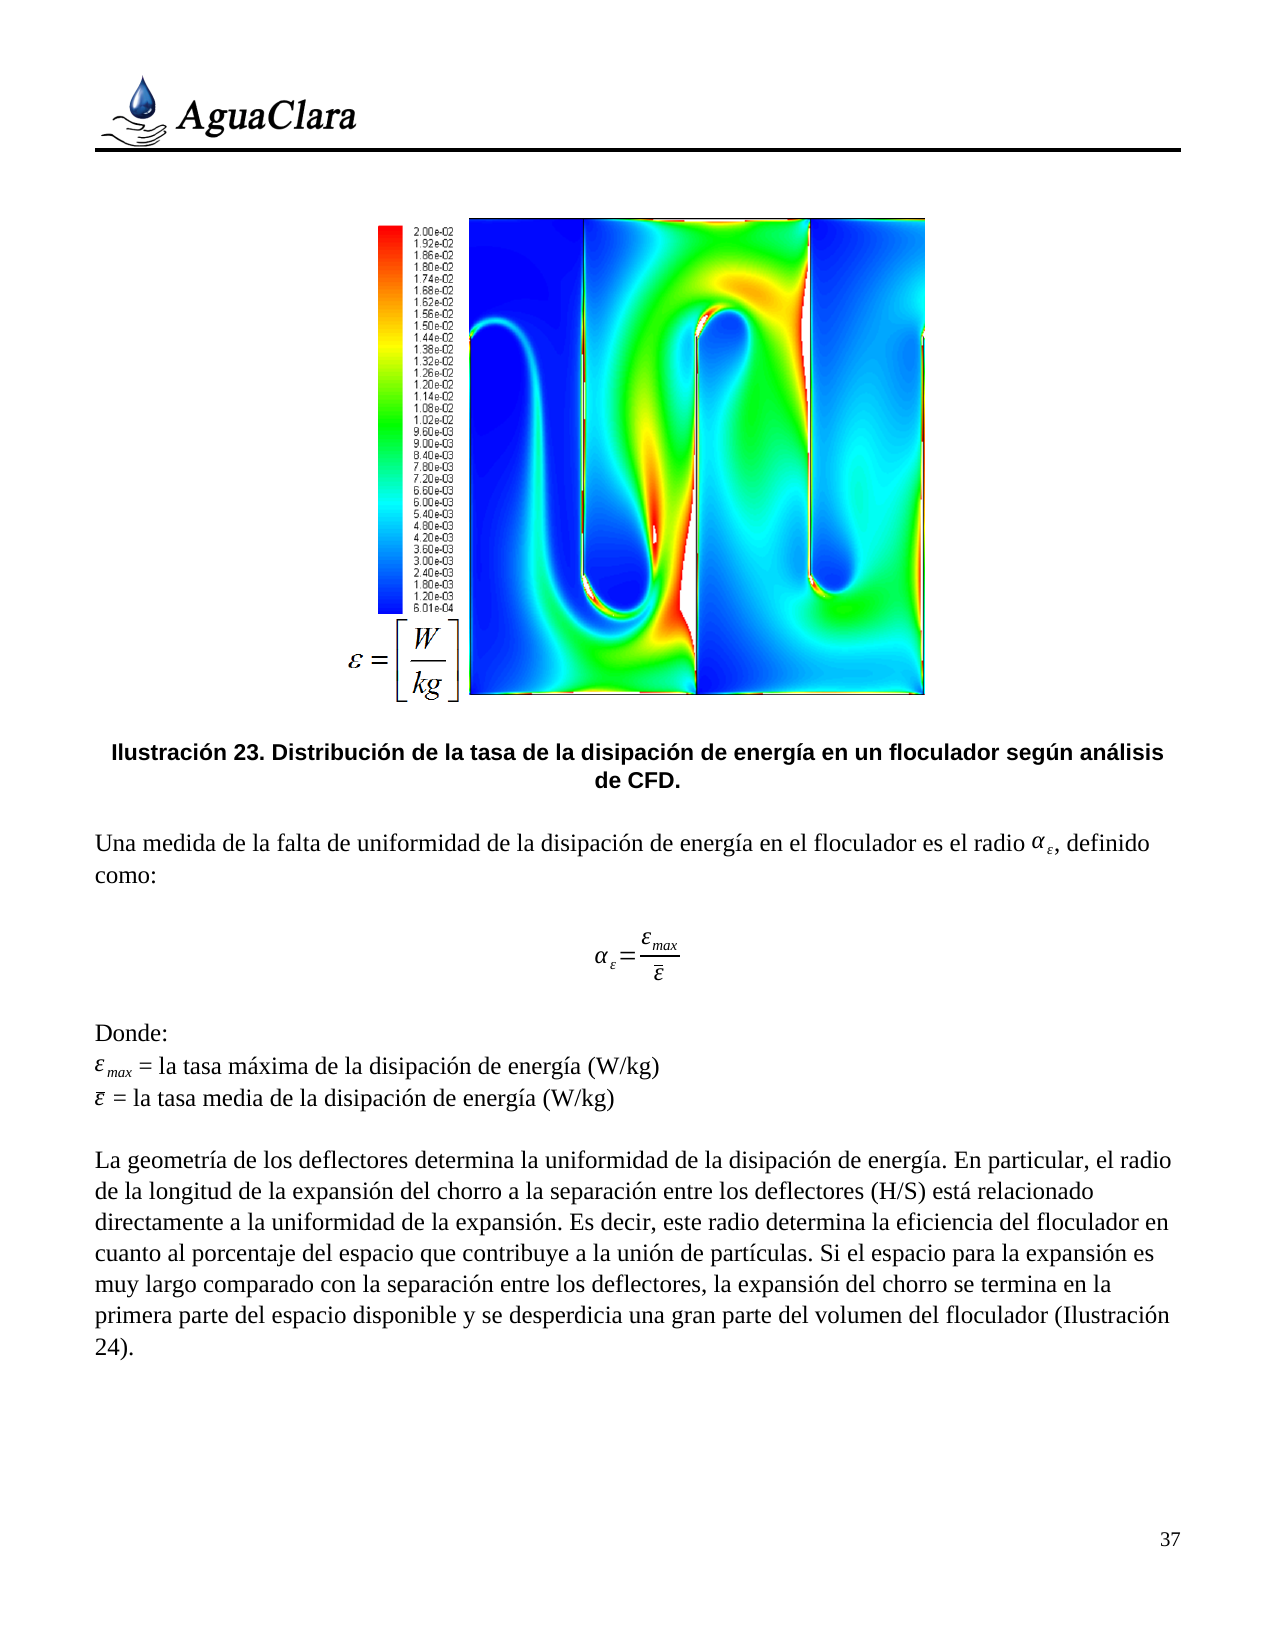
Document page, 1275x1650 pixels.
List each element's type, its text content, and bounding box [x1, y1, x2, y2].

picture [94, 75, 373, 148]
text = la tasa máxima de la disipación de energía (W/kg) [94, 1049, 1181, 1081]
picture [325, 208, 950, 712]
text = la tasa media de la disipación de energía (W/kg) [94, 1083, 1181, 1112]
text Una medida de la falta de uniformidad de la disipación de energía en el floculador es el radio , definido como: [94, 827, 1181, 889]
text Donde: [94, 1018, 1181, 1047]
